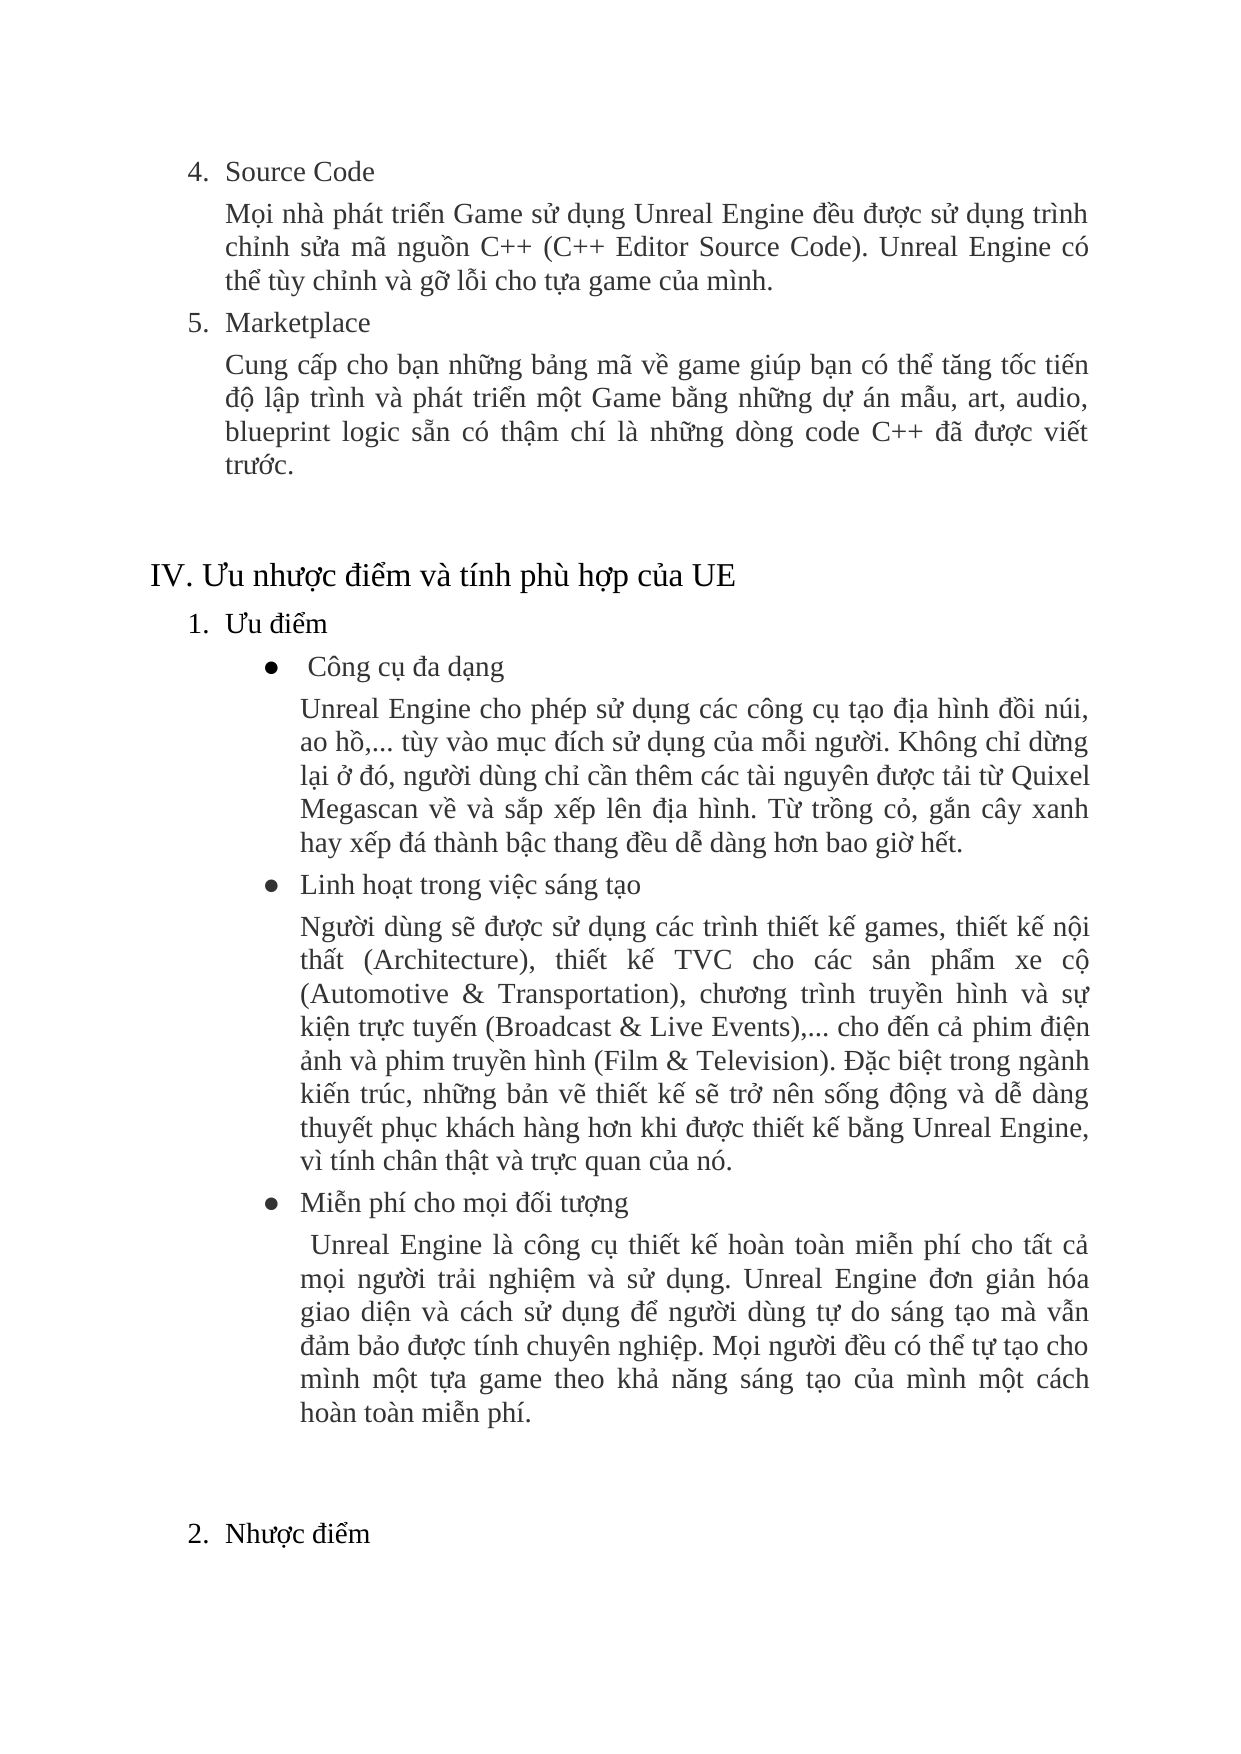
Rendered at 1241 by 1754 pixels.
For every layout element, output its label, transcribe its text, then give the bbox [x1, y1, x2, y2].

list Source Code [187, 150, 1090, 192]
list Nhược điểm [187, 1516, 1090, 1550]
text Cung cấp cho bạn những bảng mã về game giúp bạn có thể tăng tốc tiến độ lập trình và phát triển một Game bằng những dự án mẫu, art, audio, blueprint logic sẵn có thậm chí là những dòng code C++ đã được viết trước. [225, 343, 1090, 485]
text Unreal Engine là công cụ thiết kế hoàn toàn miễn phí cho tất cả mọi người trải nghiệm và sử dụng. Unreal Engine đơn giản hóa giao diện và cách sử dụng để người dùng tự do sáng tạo mà vẫn đảm bảo được tính chuyên nghiệp. Mọi người đều có thể tự tạo cho mình một tựa game theo khả năng sáng tạo của mình một cách hoàn toàn miễn phí. [285, 1223, 1090, 1433]
list Ưu điểm [187, 606, 1090, 640]
text Unreal Engine cho phép sử dụng các công cụ tạo địa hình đồi núi, ao hồ,... tùy vào mục đích sử dụng của mỗi người. Không chỉ dừng lại ở đó, người dùng chỉ cần thêm các tài nguyên được tải từ Quixel Megascan về và sắp xếp lên địa hình. Từ trồng cỏ, gắn cây xanh hay xếp đá thành bậc thang đều dễ dàng hơn bao giờ hết. [300, 687, 1090, 863]
list Marketplace [187, 301, 1090, 343]
text Người dùng sẽ được sử dụng các trình thiết kế games, thiết kế nội thất (Architecture), thiết kế TVC cho các sản phẩm xe cộ (Automotive & Transportation), chương trình truyền hình và sự kiện trực tuyến (Broadcast & Live Events),... cho đến cả phim điện ảnh và phim truyền hình (Film & Television). Đặc biệt trong ngành kiến trúc, những bản vẽ thiết kế sẽ trở nên sống động và dễ dàng thuyết phục khách hàng hơn khi được thiết kế bằng Unreal Engine, vì tính chân thật và trực quan của nó. [285, 904, 1090, 1181]
subtitle IV. Ưu nhược điểm và tính phù hợp của UE [150, 555, 1090, 594]
list Miễn phí cho mọi đối tượng [248, 1181, 1090, 1223]
list Linh hoạt trong việc sáng tạo [248, 863, 1090, 904]
list Công cụ đa dạng [262, 645, 1090, 687]
text Mọi nhà phát triển Game sử dụng Unreal Engine đều được sử dụng trình chỉnh sửa mã nguồn C++ (C++ Editor Source Code). Unreal Engine có thể tùy chỉnh và gỡ lỗi cho tựa game của mình. [225, 192, 1090, 301]
